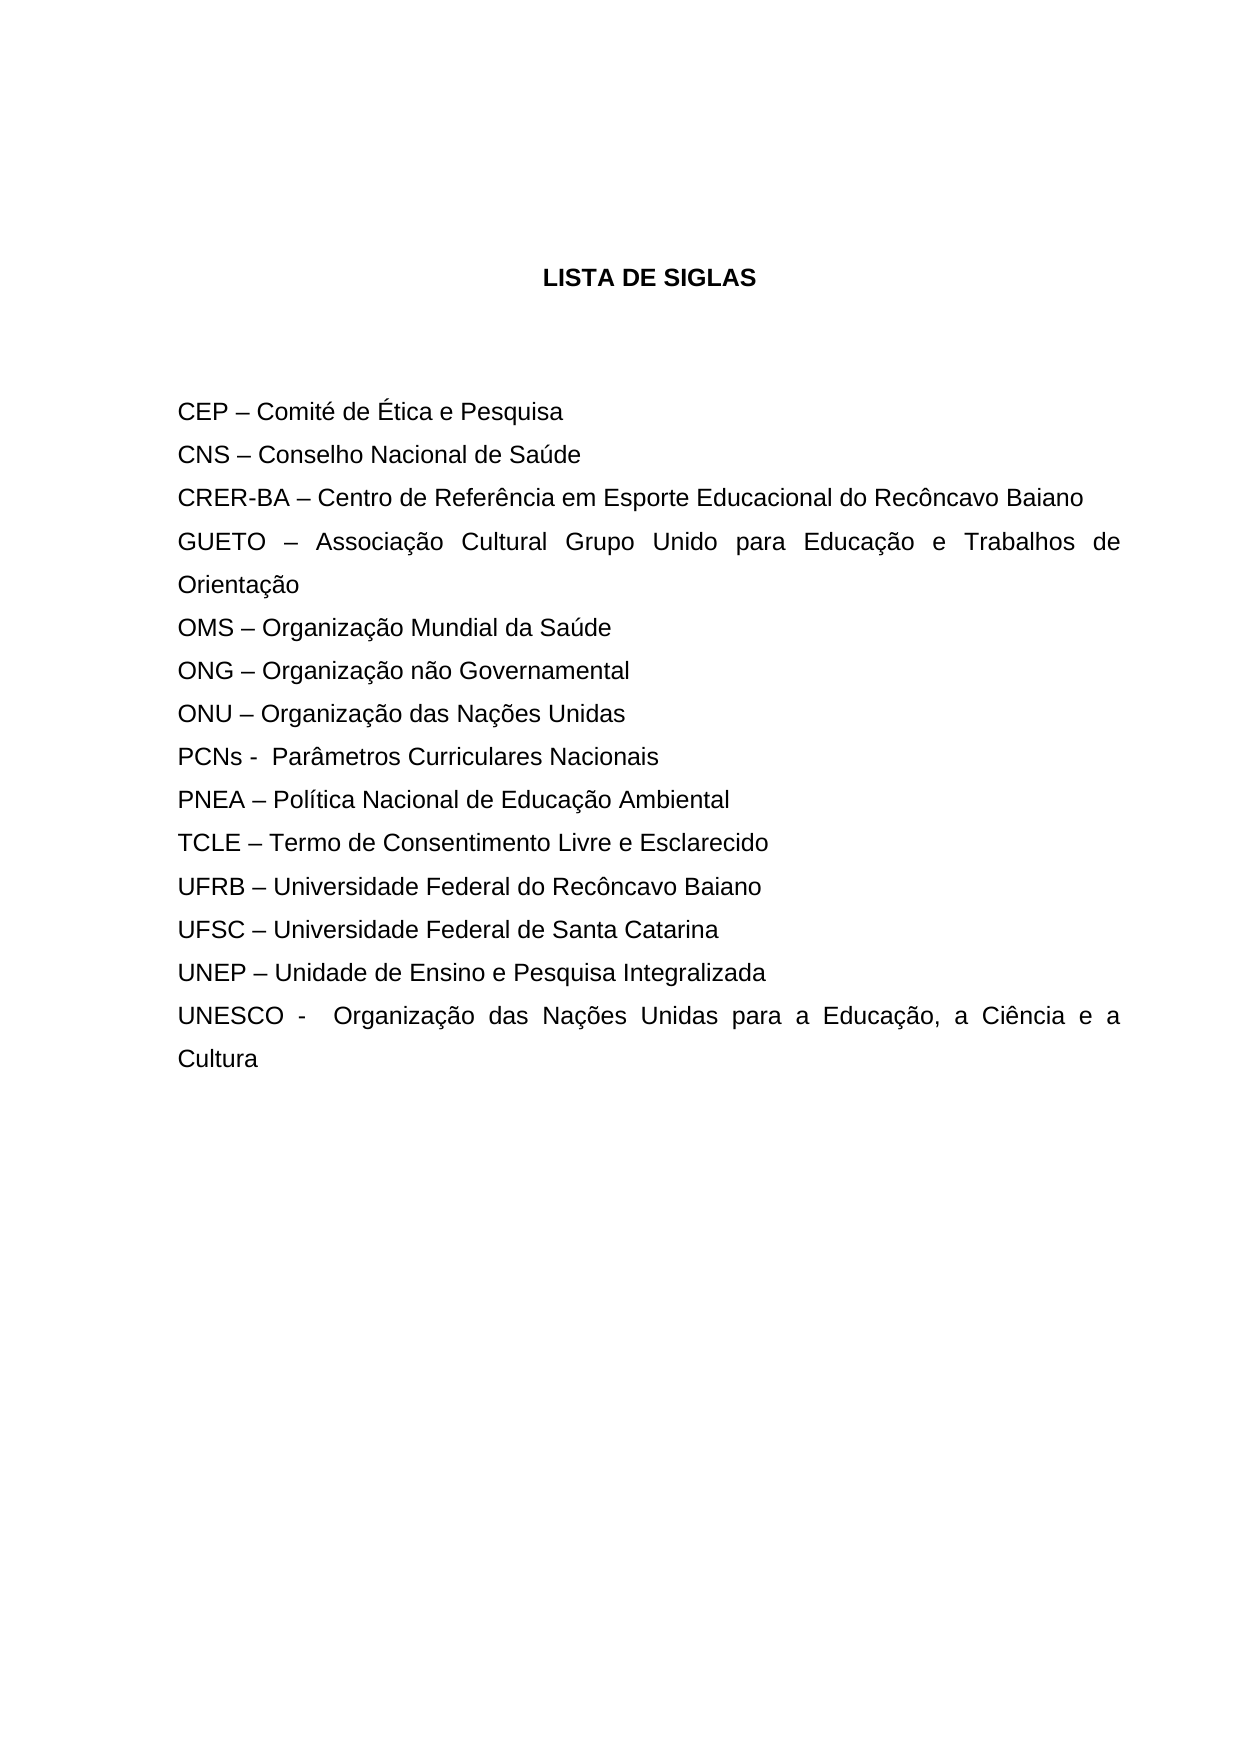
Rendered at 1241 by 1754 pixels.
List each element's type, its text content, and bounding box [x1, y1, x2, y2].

text CRER-BA – Centro de Referência em Esporte Educacional do Recôncavo Baiano [177, 483, 1122, 512]
text CEP – Comité de Ética e Pesquisa [177, 397, 1122, 426]
text UFSC – Universidade Federal de Santa Catarina [177, 914, 1122, 943]
text PCNs - Parâmetros Curriculares Nacionais [177, 742, 1122, 771]
text PNEA – Política Nacional de Educação Ambiental [177, 785, 1122, 814]
text GUETO – Associação Cultural Grupo Unido para Educação e Trabalhos de Orientação [177, 526, 1122, 598]
text UFRB – Universidade Federal do Recôncavo Baiano [177, 871, 1122, 900]
text TCLE – Termo de Consentimento Livre e Esclarecido [177, 828, 1122, 857]
text OMS – Organização Mundial da Saúde [177, 613, 1122, 641]
text LISTA DE SIGLAS [177, 263, 1122, 292]
text CNS – Conselho Nacional de Saúde [177, 440, 1122, 469]
text UNEP – Unidade de Ensino e Pesquisa Integralizada [177, 958, 1122, 986]
text UNESCO - Organização das Nações Unidas para a Educação, a Ciência e a Cultura [177, 1001, 1122, 1073]
text ONU – Organização das Nações Unidas [177, 699, 1122, 728]
text ONG – Organização não Governamental [177, 656, 1122, 684]
